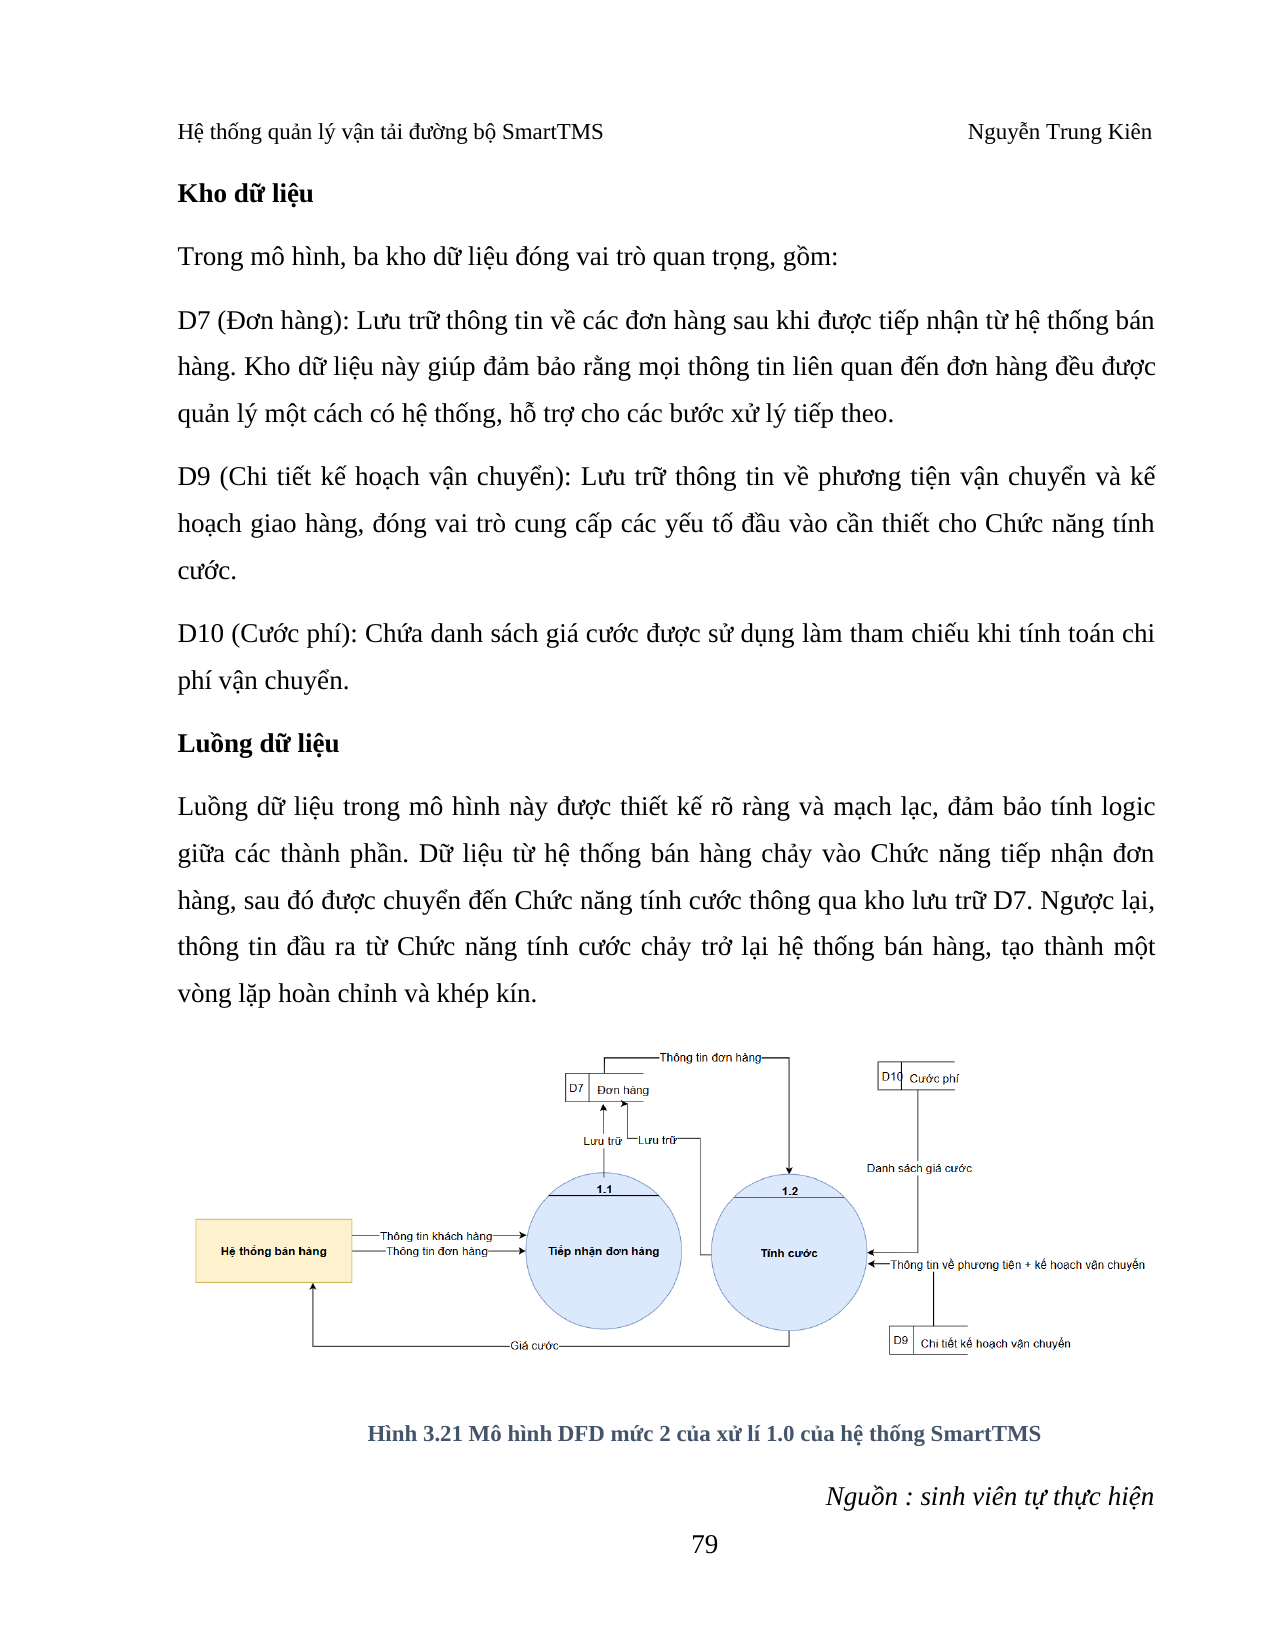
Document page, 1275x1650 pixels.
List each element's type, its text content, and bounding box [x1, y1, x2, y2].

text Luồng dữ liệu [177, 727, 1157, 758]
text D10 (Cước phí): Chứa danh sách giá cước được sử dụng làm tham chiếu khi tính toán chi phí vận chuyển. [177, 617, 1157, 695]
text Kho dữ liệu [177, 177, 1157, 208]
text Nguồn : sinh viên tự thực hiện [177, 1480, 1157, 1511]
text D9 (Chi tiết kế hoạch vận chuyển): Lưu trữ thông tin về phương tiện vận chuyển và kế hoạch giao hàng, đóng vai trò cung cấp các yếu tố đầu vào cần thiết cho Chức năng tính cước. [177, 461, 1157, 585]
text Luồng dữ liệu trong mô hình này được thiết kế rõ ràng và mạch lạc, đảm bảo tính logic giữa các thành phần. Dữ liệu từ hệ thống bán hàng chảy vào Chức năng tiếp nhận đơn hàng, sau đó được chuyển đến Chức năng tính cước thông qua kho lưu trữ D7. Ngược lại, thông tin đầu ra từ Chức năng tính cước chảy trở lại hệ thống bán hàng, tạo thành một vòng lặp hoàn chỉnh và khép kín. [177, 791, 1157, 1008]
picture [177, 1040, 1157, 1388]
text D7 (Đơn hàng): Lưu trữ thông tin về các đơn hàng sau khi được tiếp nhận từ hệ thống bán hàng. Kho dữ liệu này giúp đảm bảo rằng mọi thông tin liên quan đến đơn hàng đều được quản lý một cách có hệ thống, hỗ trợ cho các bước xử lý tiếp theo. [177, 304, 1157, 428]
text Trong mô hình, ba kho dữ liệu đóng vai trò quan trọng, gồm: [177, 241, 1157, 272]
